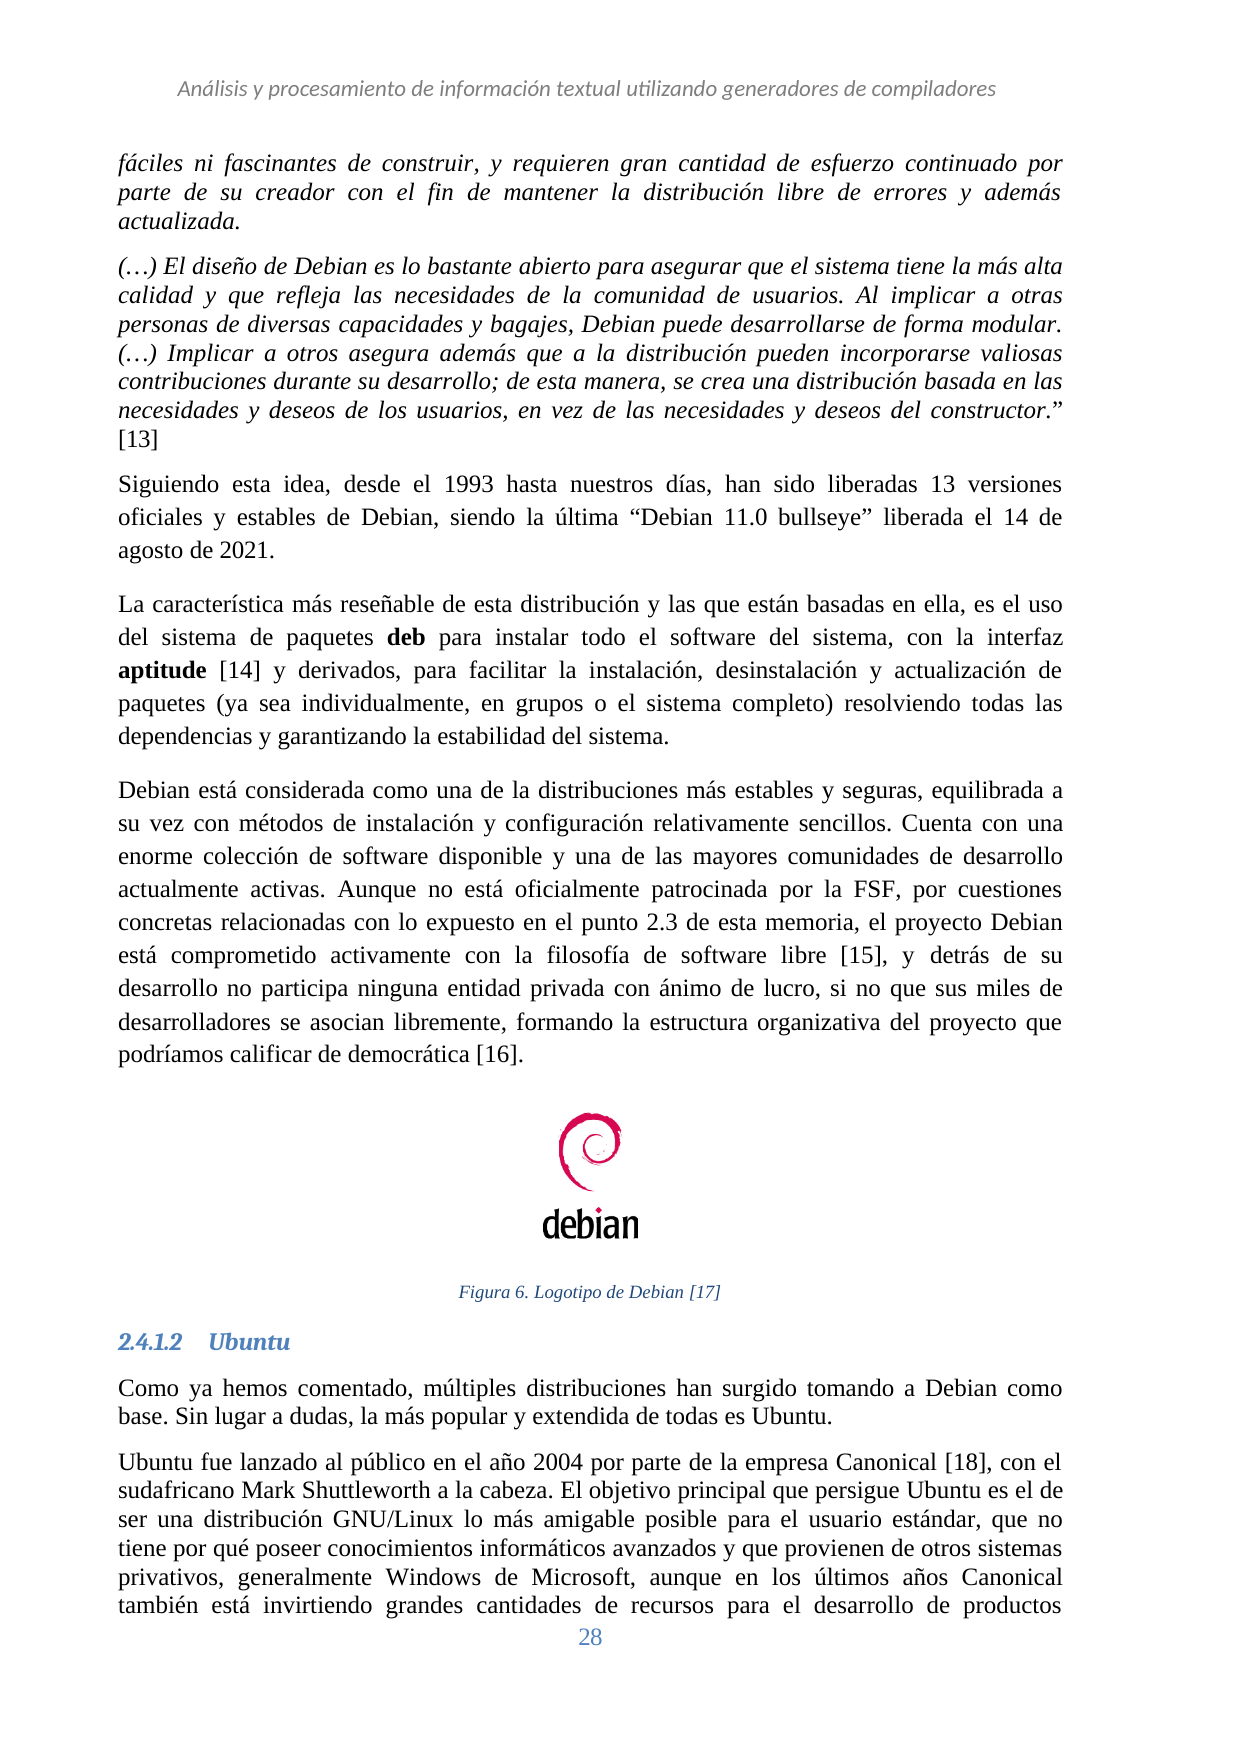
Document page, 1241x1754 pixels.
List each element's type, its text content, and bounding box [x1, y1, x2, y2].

text Debian está considerada como una de la distribuciones más estables y seguras, equilibrada a su vez con métodos de instalación y configuración relativamente sencillos. Cuenta con una enorme colección de software disponible y una de las mayores comunidades de desarrollo actualmente activas. Aunque no está oficialmente patrocinada por la FSF, por cuestiones concretas relacionadas con lo expuesto en el punto 2.3 de esta memoria, el proyecto Debian está comprometido activamente con la filosofía de software libre [15], y detrás de su desarrollo no participa ninguna entidad privada con ánimo de lucro, si no que sus miles de desarrolladores se asocian libremente, formando la estructura organizativa del proyecto que podríamos calificar de democrática [16]. [118, 775, 1063, 1068]
subtitle Ubuntu [118, 1328, 295, 1356]
text Como ya hemos comentado, múltiples distribuciones han surgido tomando a Debian como base. Sin lugar a dudas, la más popular y extendida de todas es Ubuntu. [118, 1373, 1063, 1430]
text Figura 6. Logotipo de Debian [17] [458, 1281, 1173, 1302]
picture [542, 1111, 638, 1239]
text La característica más reseñable de esta distribución y las que están basadas en ella, es el uso del sistema de paquetes deb para instalar todo el software del sistema, con la interfaz aptitude [14] y derivados, para facilitar la instalación, desinstalación y actualización de paquetes (ya sea individualmente, en grupos o el sistema completo) resolviendo todas las dependencias y garantizando la estabilidad del sistema. [118, 589, 1063, 750]
text Siguiendo esta idea, desde el 1993 hasta nuestros días, han sido liberadas 13 versiones oficiales y estables de Debian, siendo la última “Debian 11.0 bullseye” liberada el 14 de agosto de 2021. [118, 469, 1063, 564]
text fáciles ni fascinantes de construir, y requieren gran cantidad de esfuerzo continuado por parte de su creador con el fin de mantener la distribución libre de errores y además actualizada. [118, 148, 1063, 234]
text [118, 1447, 1063, 1619]
text (…) El diseño de Debian es lo bastante abierto para asegurar que el sistema tiene la más alta calidad y que refleja las necesidades de la comunidad de usuarios. Al implicar a otras personas de diversas capacidades y bagajes, Debian puede desarrollarse de forma modular. (…) Implicar a otros asegura además que a la distribución pueden incorporarse valiosas contribuciones durante su desarrollo; de esta manera, se crea una distribución basada en las necesidades y deseos de los usuarios, en vez de las necesidades y deseos del constructor.” [13] [118, 251, 1063, 453]
